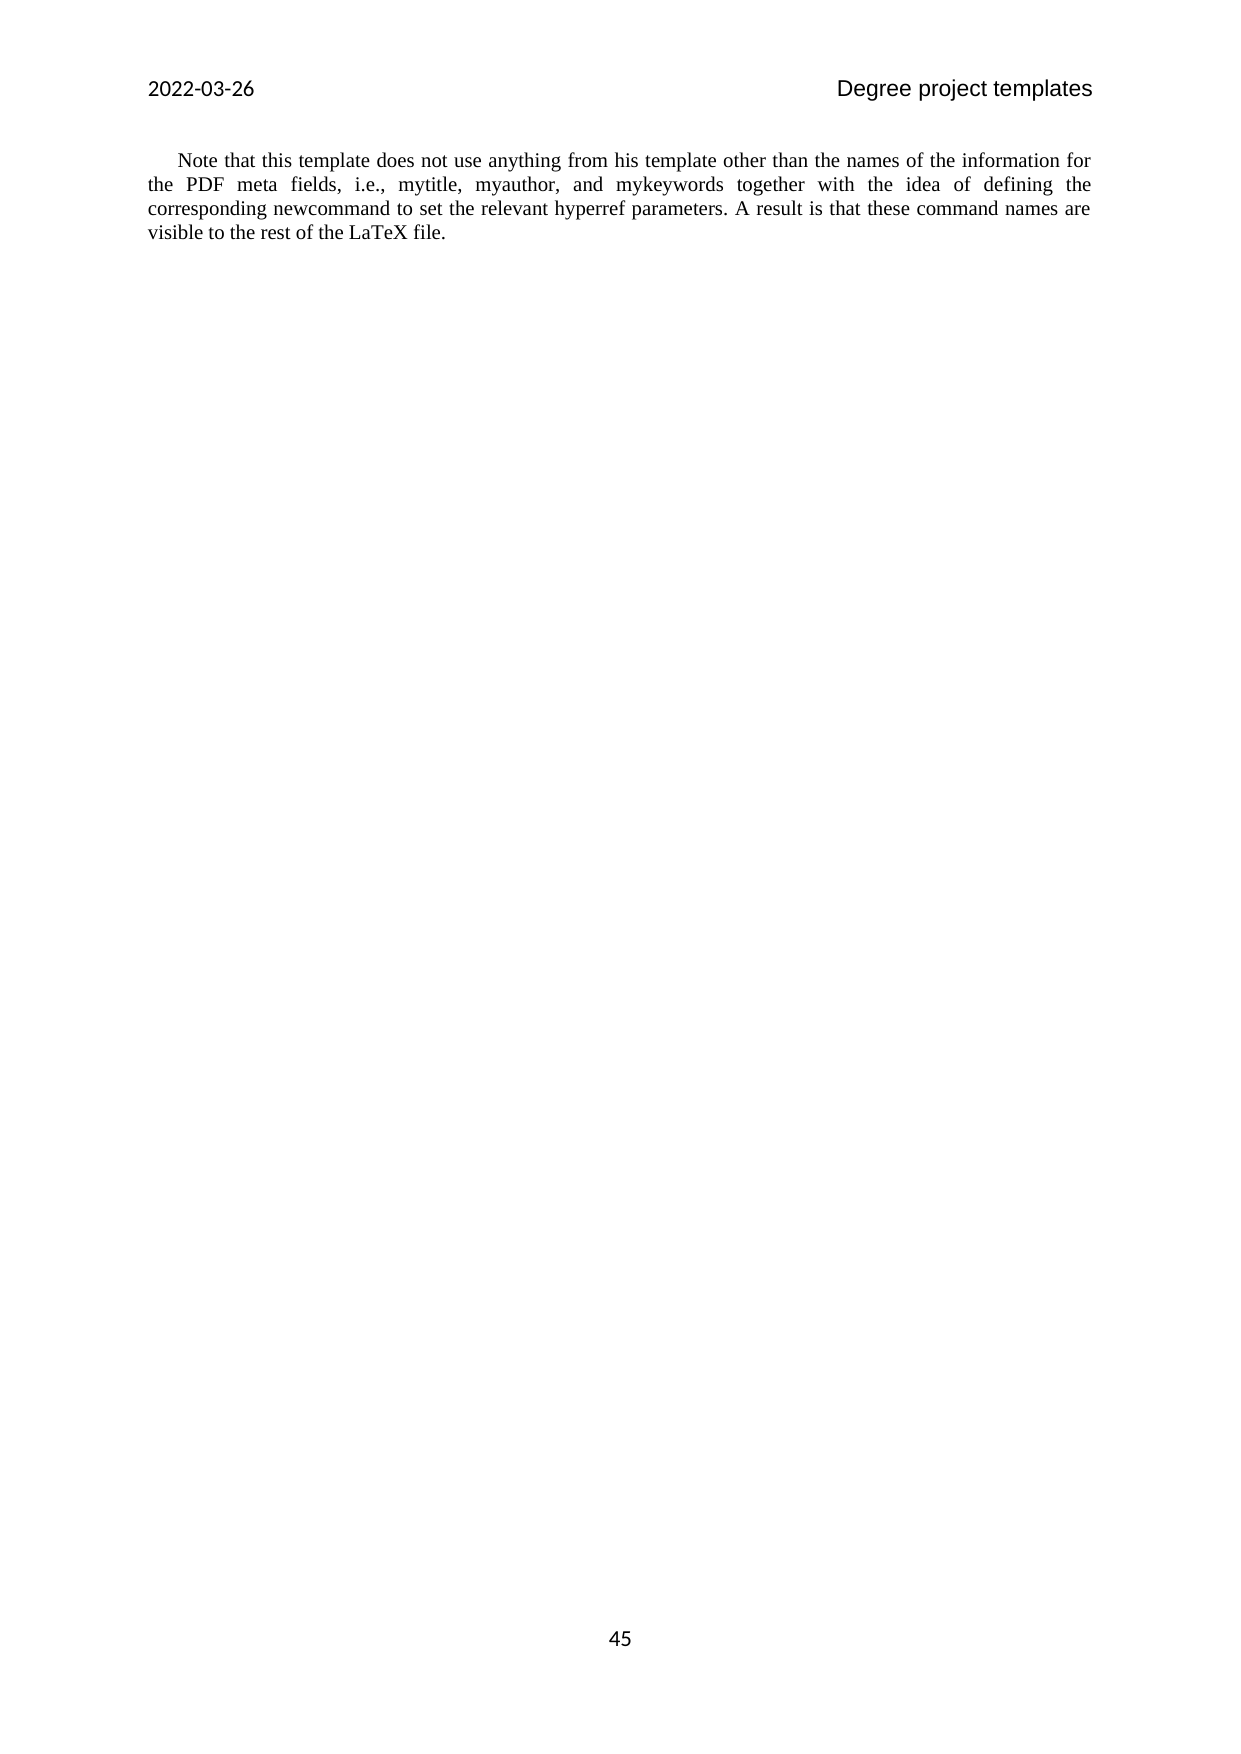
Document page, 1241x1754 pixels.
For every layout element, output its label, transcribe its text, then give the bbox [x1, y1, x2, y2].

text Note that this template does not use anything from his template other than the names of the information for the PDF meta fields, i.e., mytitle, myauthor, and mykeywords together with the idea of defining the corresponding newcommand to set the relevant hyperref parameters. A result is that these command names are visible to the rest of the LaTeX file. [148, 148, 1093, 244]
